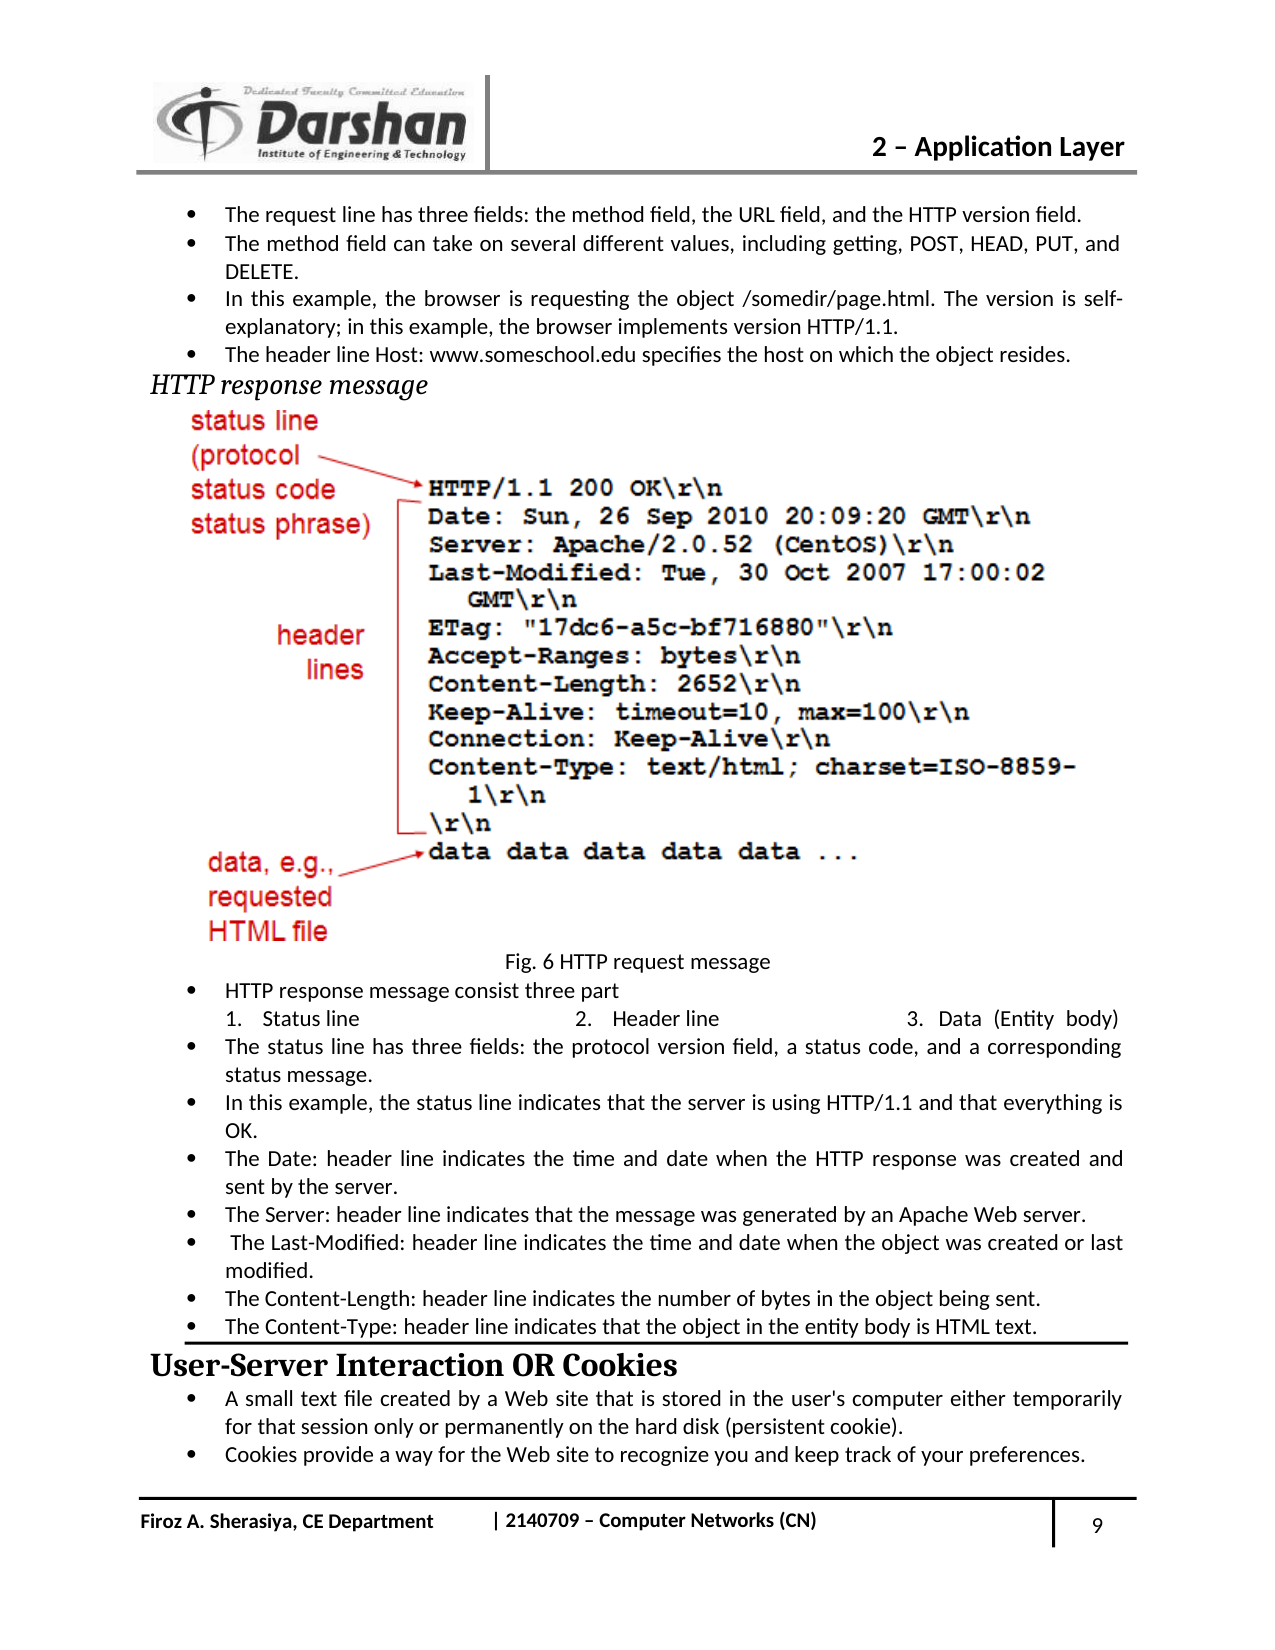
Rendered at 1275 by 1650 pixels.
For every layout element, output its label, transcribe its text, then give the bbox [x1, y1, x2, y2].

subtitle HTTP response message [150, 368, 1206, 402]
picture [191, 410, 1076, 941]
picture [153, 82, 474, 163]
list Cookies provide a way for the Web site to recognize you and keep track of your preferences. [187, 1440, 1206, 1468]
list HTTP response message consist three part [187, 975, 1206, 1004]
list Status line 2. Header line 3. Data (Entity body) [225, 1004, 1206, 1032]
list The Last-Modified: header line indicates the time and date when the object was created or last modified. [187, 1228, 1125, 1284]
list The Content-Length: header line indicates the number of bytes in the object being sent. [187, 1284, 1206, 1312]
list In this example, the browser is requesting the object /somedir/page.html. The version is self- explanatory; in this example, the browser implements version HTTP/1.1. [187, 285, 1126, 340]
list The Content-Type: header line indicates that the object in the entity body is HTML text. [187, 1312, 1206, 1341]
list The Date: header line indicates the time and date when the HTTP response was created and sent by the server. [187, 1145, 1126, 1200]
list The status line has three fields: the protocol version field, a status code, and a corresponding status message. [187, 1032, 1125, 1088]
list A small text file created by a Web site that is stored in the user's computer either temporarily for that session only or permanently on the hard disk (persistent cookie). [187, 1384, 1125, 1440]
list The Server: header line indicates that the message was generated by an Apache Web server. [187, 1200, 1206, 1228]
list The method field can take on several different values, including getting, POST, HEAD, PUT, and DELETE. [187, 229, 1125, 285]
subtitle User-Server Interaction OR Cookies [150, 1345, 1206, 1384]
list The request line has three fields: the method field, the URL field, and the HTTP version field. [187, 201, 1206, 229]
list In this example, the status line indicates that the server is using HTTP/1.1 and that everything is OK. [187, 1088, 1125, 1144]
list The header line Host: www.someschool.edu specifies the host on which the object resides. [187, 340, 1206, 368]
